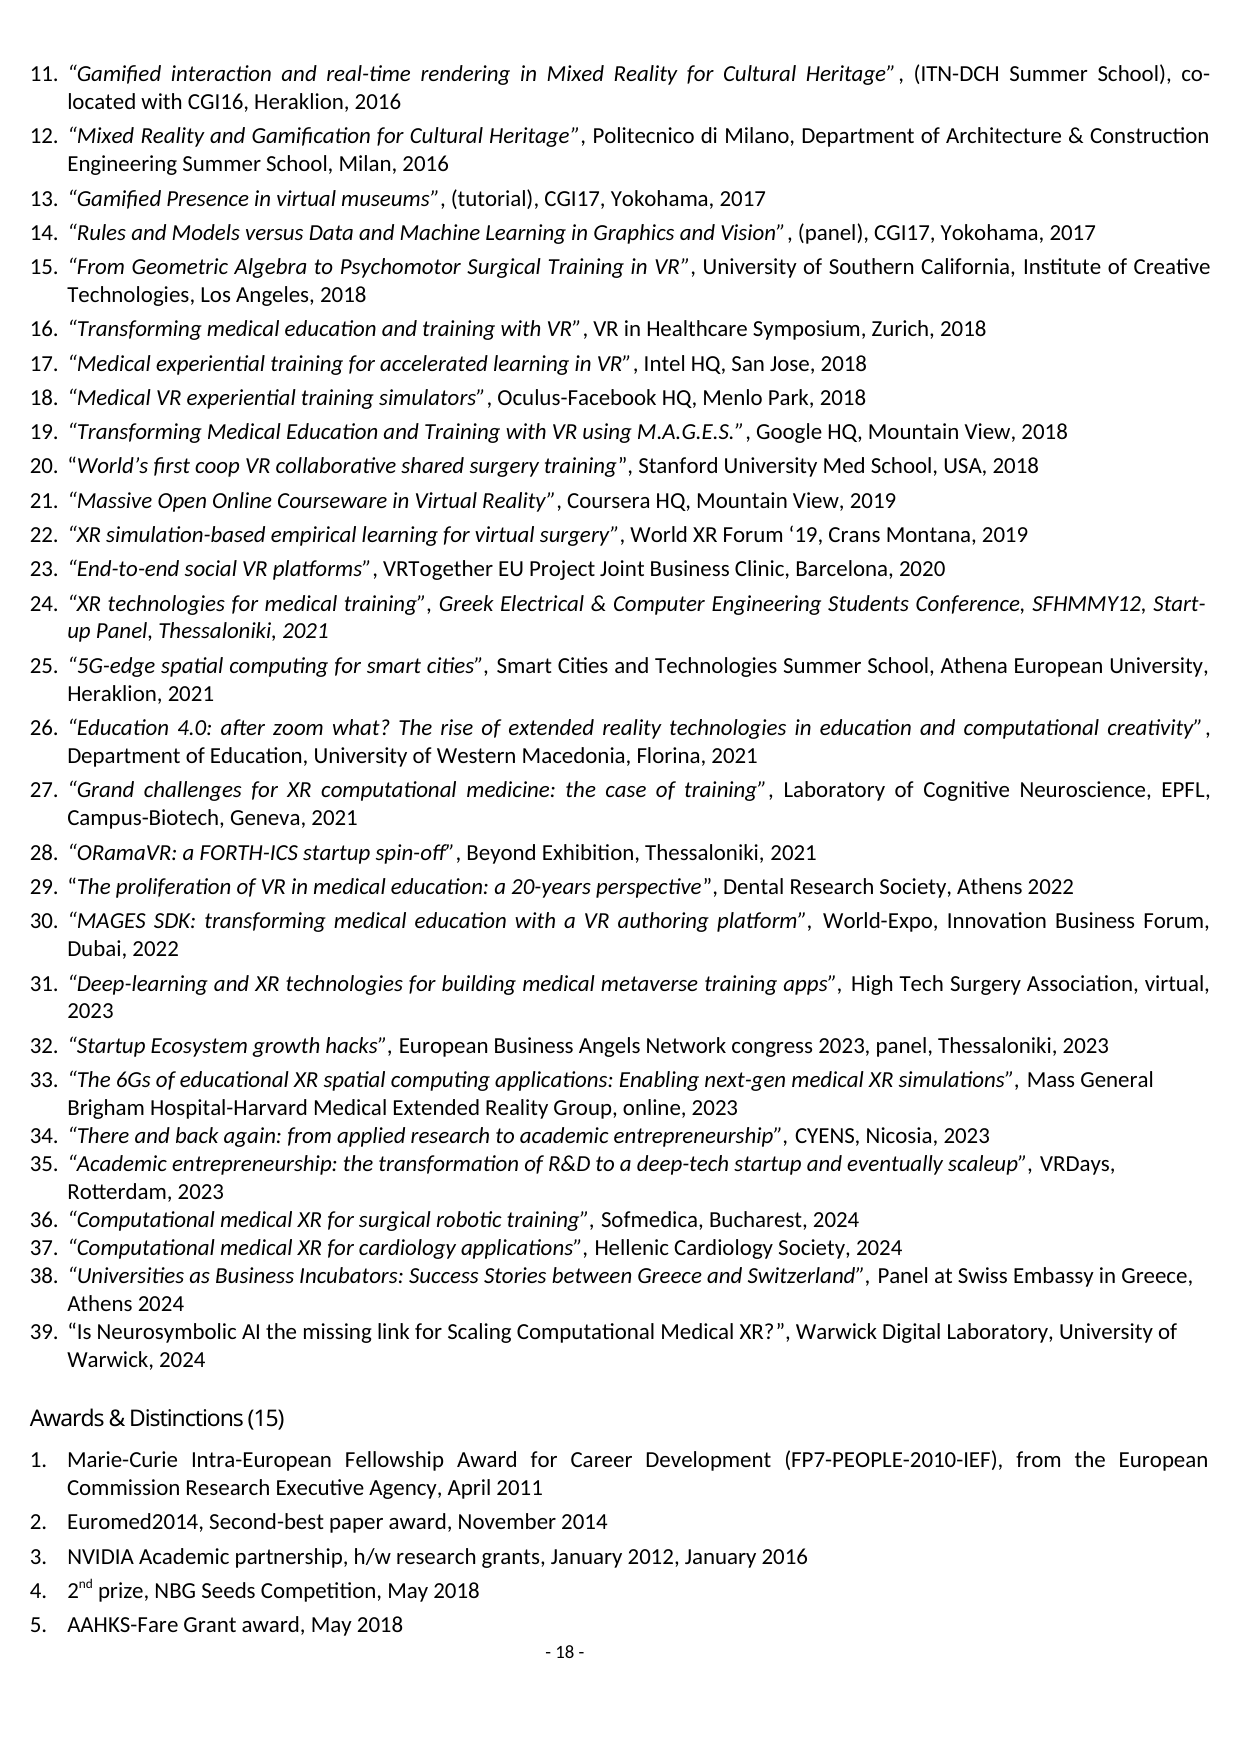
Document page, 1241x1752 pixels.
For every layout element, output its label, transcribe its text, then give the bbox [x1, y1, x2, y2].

list “The proliferation of VR in medical education: a 20-years perspective”, Dental Research Society, Athens 2022 [29, 872, 1211, 900]
list “Transforming Medical Education and Training with VR using M.A.G.E.S.”, Google HQ, Mountain View, 2018 [29, 417, 1211, 445]
list AAHKS-Fare Grant award, May 2018 [29, 1610, 1211, 1638]
list “Computational medical XR for surgical robotic training”, Sofmedica, Bucharest, 2024 [29, 1205, 1211, 1233]
list “The 6Gs of educational XR spatial computing applications: Enabling next-gen medical XR simulations”, Mass General Brigham Hospital-Harvard Medical Extended Reality Group, online, 2023 [29, 1065, 1211, 1121]
list “World’s first coop VR collaborative shared surgery training”, Stanford University Med School, USA, 2018 [29, 452, 1211, 479]
list “Startup Ecosystem growth hacks”, European Business Angels Network congress 2023, panel, Thessaloniki, 2023 [29, 1031, 1211, 1059]
list “Transforming medical education and training with VR”, VR in Healthcare Symposium, Zurich, 2018 [29, 314, 1211, 342]
list 2nd prize, NBG Seeds Competition, May 2018 [29, 1576, 1211, 1604]
list “Massive Open Online Courseware in Virtual Reality”, Coursera HQ, Mountain View, 2019 [29, 486, 1211, 514]
list “Academic entrepreneurship: the transformation of R&D to a deep-tech startup and eventually scaleup”, VRDays, Rotterdam, 2023 [29, 1149, 1211, 1205]
list “5G-edge spatial computing for smart cities”, Smart Cities and Technologies Summer School, Athena European University, Heraklion, 2021 [29, 651, 1211, 707]
list “Grand challenges for XR computational medicine: the case of training”, Laboratory of Cognitive Neuroscience, EPFL, Campus-Biotech, Geneva, 2021 [29, 776, 1211, 832]
list “Rules and Models versus Data and Machine Learning in Graphics and Vision”, (panel), CGI17, Yokohama, 2017 [29, 218, 1211, 246]
list “Gamified interaction and real-time rendering in Mixed Reality for Cultural Heritage”, (ITN-DCH Summer School), co-located with CGI16, Heraklion, 2016 [29, 59, 1211, 115]
text Awards & Distinctions (15) [29, 1401, 1211, 1433]
list “End-to-end social VR platforms”, VRTogether EU Project Joint Business Clinic, Barcelona, 2020 [29, 554, 1211, 582]
list “Deep-learning and XR technologies for building medical metaverse training apps”, High Tech Surgery Association, virtual, 2023 [29, 969, 1211, 1025]
list “Education 4.0: after zoom what? The rise of extended reality technologies in education and computational creativity”, Department of Education, University of Western Macedonia, Florina, 2021 [29, 713, 1211, 769]
list Marie-Curie Intra-European Fellowship Award for Career Development (FP7-PEOPLE-2010-IEF), from the European Commission Research Executive Agency, April 2011 [29, 1445, 1211, 1501]
list “XR technologies for medical training”, Greek Electrical & Computer Engineering Students Conference, SFHMMY12, Start-up Panel, Thessaloniki, 2021 [29, 589, 1211, 645]
list “Gamified Presence in virtual museums”, (tutorial), CGI17, Yokohama, 2017 [29, 184, 1211, 212]
list NVIDIA Academic partnership, h/w research grants, January 2012, January 2016 [29, 1542, 1211, 1570]
list “Medical experiential training for accelerated learning in VR”, Intel HQ, San Jose, 2018 [29, 349, 1211, 377]
list “Mixed Reality and Gamification for Cultural Heritage”, Politecnico di Milano, Department of Architecture & Construction Engineering Summer School, Milan, 2016 [29, 121, 1211, 177]
list “Universities as Business Incubators: Success Stories between Greece and Switzerland”, Panel at Swiss Embassy in Greece, Athens 2024 [29, 1261, 1211, 1317]
list “From Geometric Algebra to Psychomotor Surgical Training in VR”, University of Southern California, Institute of Creative Technologies, Los Angeles, 2018 [29, 252, 1211, 308]
list “There and back again: from applied research to academic entrepreneurship”, CYENS, Nicosia, 2023 [29, 1121, 1211, 1149]
list “ORamaVR: a FORTH-ICS startup spin-off”, Beyond Exhibition, Thessaloniki, 2021 [29, 838, 1211, 866]
list “XR simulation-based empirical learning for virtual surgery”, World XR Forum ‘19, Crans Montana, 2019 [29, 520, 1211, 548]
list “Computational medical XR for cardiology applications”, Hellenic Cardiology Society, 2024 [29, 1233, 1211, 1261]
list “Medical VR experiential training simulators”, Oculus-Facebook HQ, Menlo Park, 2018 [29, 383, 1211, 411]
list Euromed2014, Second-best paper award, November 2014 [29, 1507, 1211, 1536]
list “Is Neurosymbolic AI the missing link for Scaling Computational Medical XR?”, Warwick Digital Laboratory, University of Warwick, 2024 [29, 1317, 1211, 1373]
list “MAGES SDK: transforming medical education with a VR authoring platform”, World-Expo, Innovation Business Forum, Dubai, 2022 [29, 906, 1211, 962]
